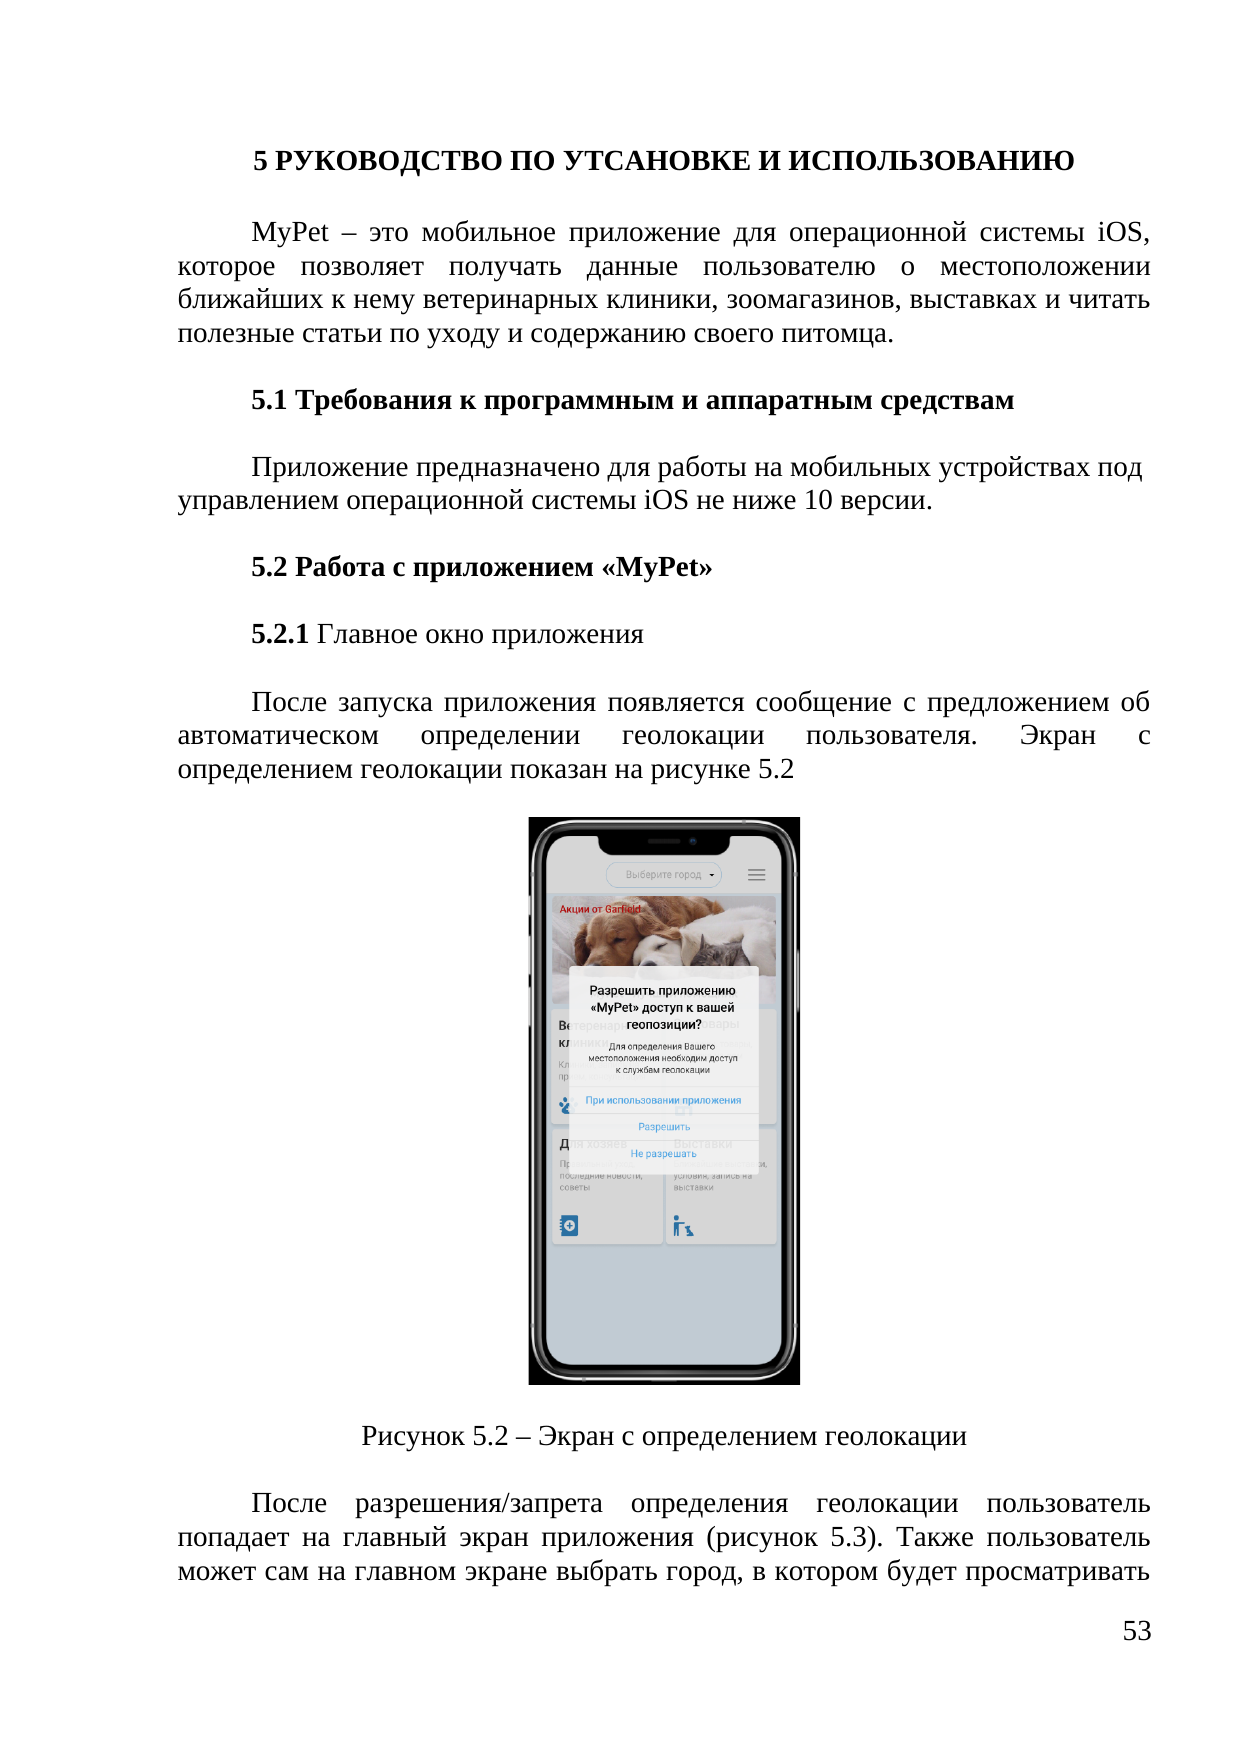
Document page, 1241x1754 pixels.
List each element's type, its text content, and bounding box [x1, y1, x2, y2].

picture [528, 817, 801, 1385]
text управлением операционной системы iOS не ниже 10 версии. [177, 482, 1152, 516]
subtitle 5.2 Работа с приложением «MyPet» [177, 549, 1152, 583]
text После запуска приложения появляется сообщение с предложением об автоматическом определении геолокации пользователя. Экран с определением геолокации показан на рисунке 5.2 [177, 684, 1152, 784]
text Приложение предназначено для работы на мобильных устройствах под [177, 449, 1152, 482]
subtitle 5.1 Требования к программным и аппаратным средствам [177, 382, 1152, 415]
text MyPet – это мобильное приложение для операционной системы iOS, которое позволяет получать данные пользователю о местоположении ближайших к нему ветеринарных клиники, зоомагазинов, выставках и читать полезные статьи по уходу и содержанию своего питомца. [177, 214, 1152, 348]
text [177, 1486, 1152, 1586]
subtitle 5 РУКОВОДСТВО ПО УТСАНОВКЕ И ИСПОЛЬЗОВАНИЮ [177, 143, 1152, 177]
text 5.2.1 Главное окно приложения [177, 617, 1152, 650]
text Рисунок 5.2 – Экран с определением геолокации [177, 1418, 1152, 1452]
